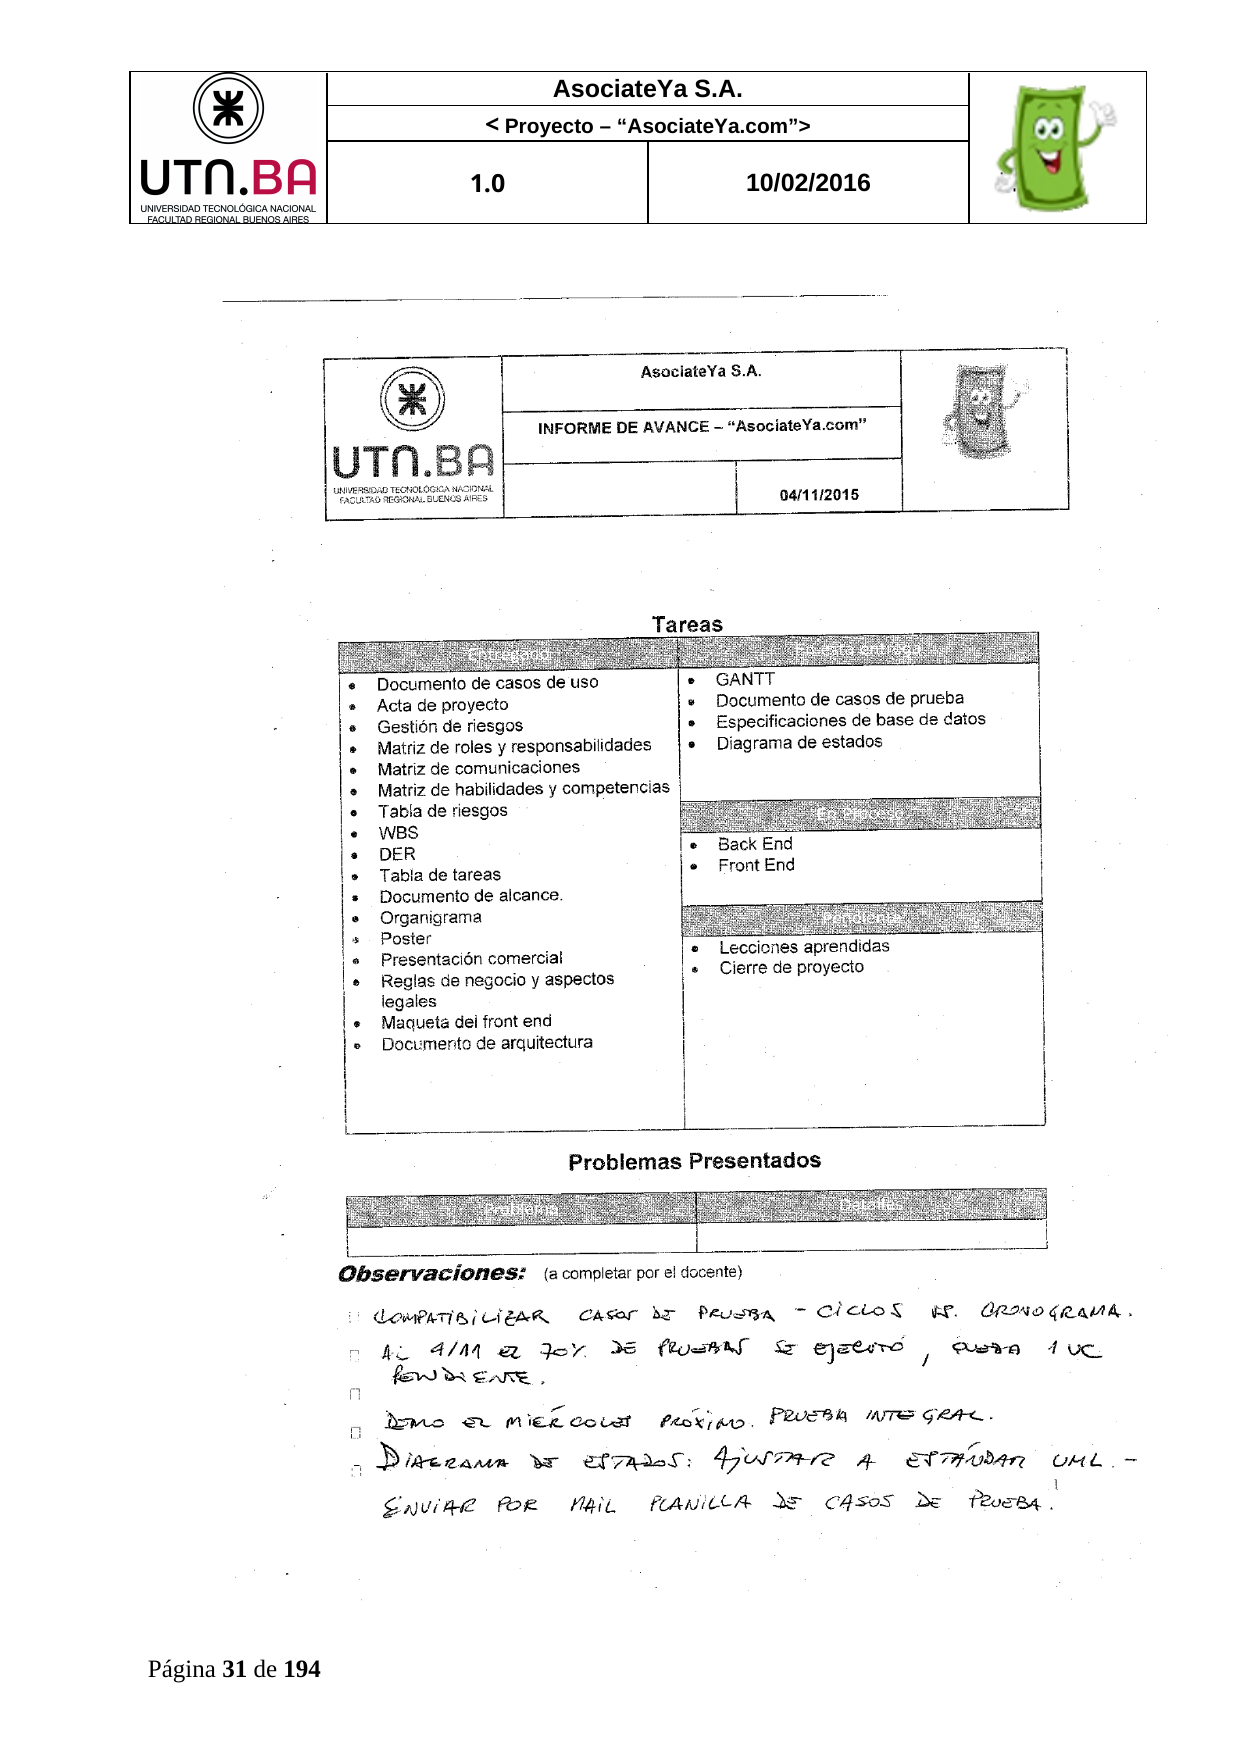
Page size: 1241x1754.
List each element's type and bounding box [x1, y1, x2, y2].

picture [141, 72, 316, 223]
picture [222, 295, 1168, 1607]
picture [982, 78, 1126, 217]
